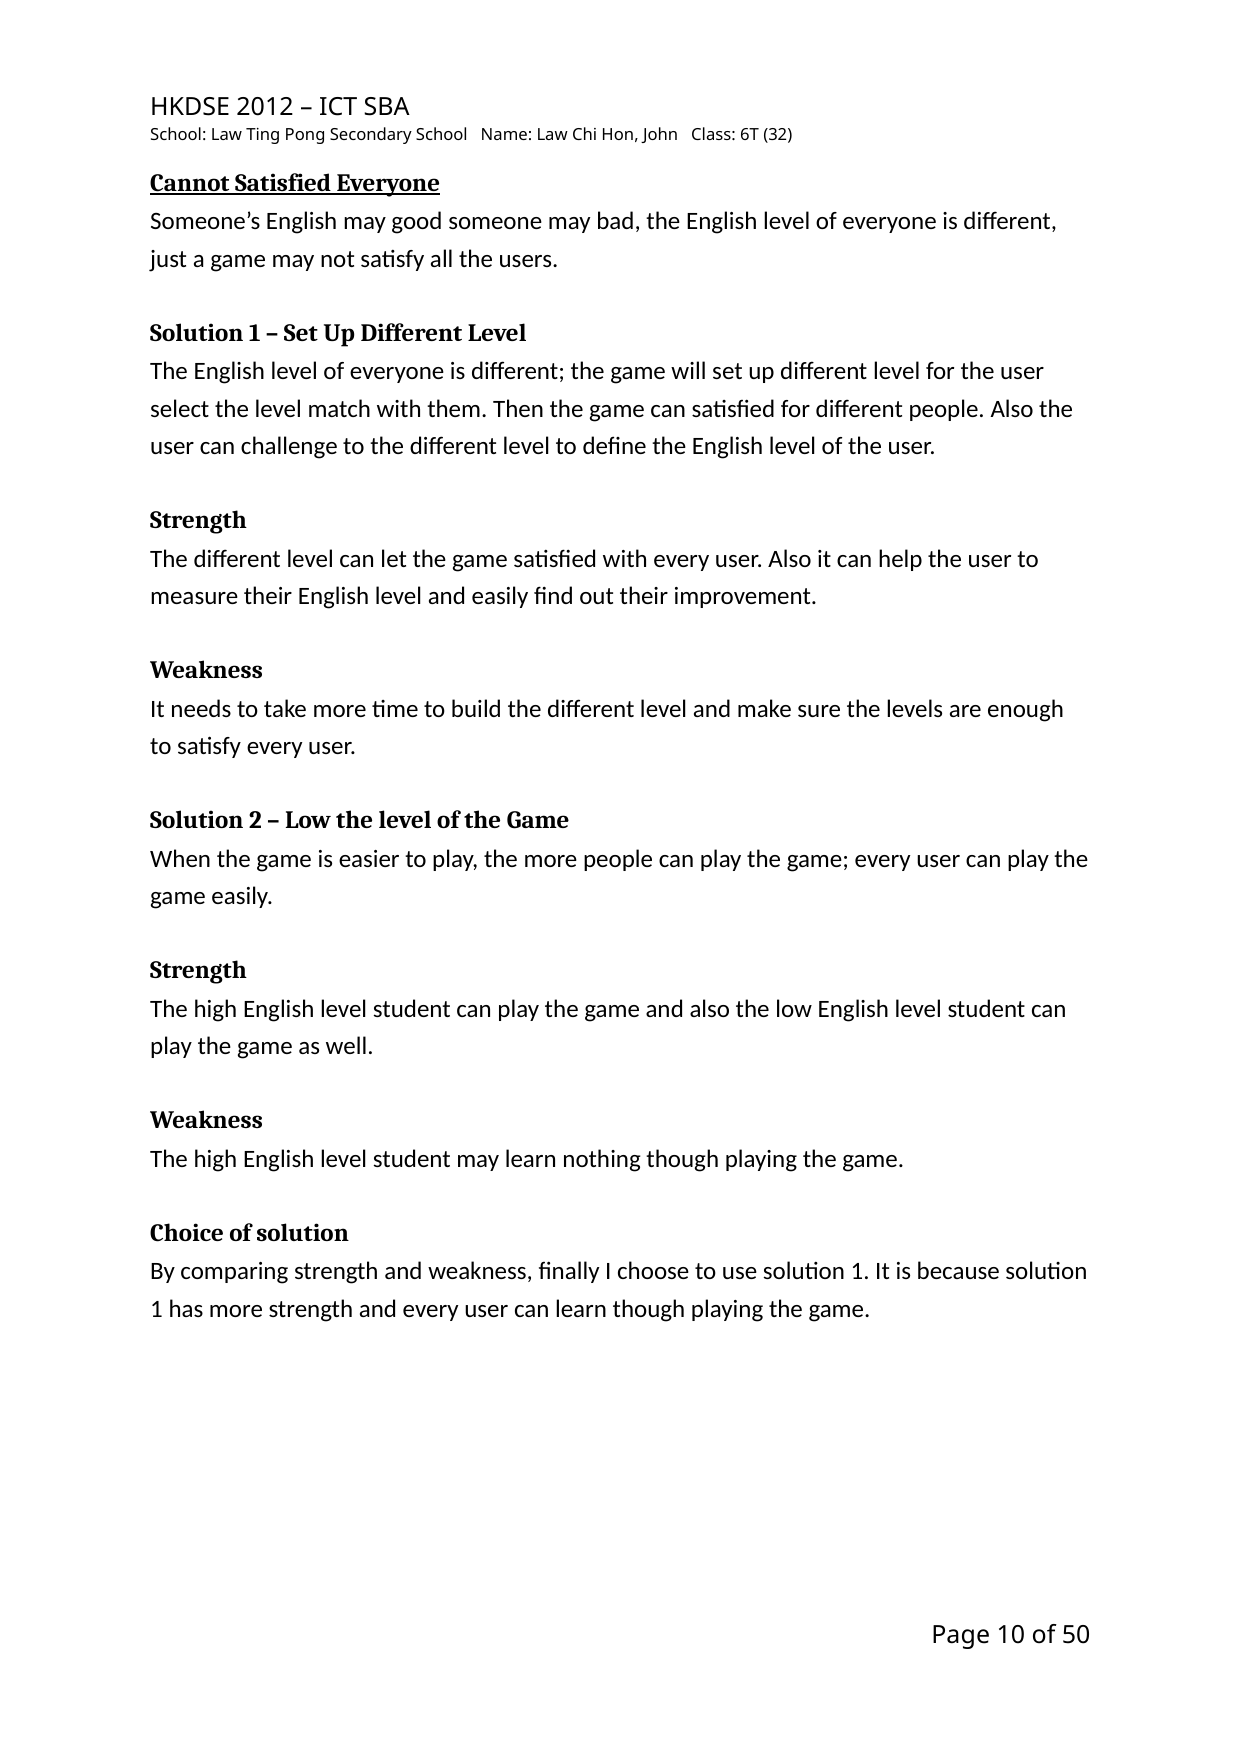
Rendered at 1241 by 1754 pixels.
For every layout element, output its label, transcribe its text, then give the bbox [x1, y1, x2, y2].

text Someone’s English may good someone may bad, the English level of everyone is different, just a game may not satisfy all the users. [150, 202, 1090, 277]
text The high English level student may learn nothing though playing the game. [150, 1139, 1090, 1177]
text Strength [150, 502, 1090, 539]
text When the game is easier to play, the more people can play the game; every user can play the game easily. [150, 839, 1090, 914]
text Choice of solution [150, 1214, 1090, 1252]
text The English level of everyone is different; the game will set up different level for the user select the level match with them. Then the game can satisfied for different people. Also the user can challenge to the different level to define the English level of the user. [150, 352, 1090, 464]
text Strength [150, 952, 1090, 989]
text Weakness [150, 652, 1090, 689]
text Weakness [150, 1102, 1090, 1139]
text Solution 1 – Set Up Different Level [150, 314, 1090, 352]
text Cannot Satisfied Everyone [150, 164, 1090, 202]
text The different level can let the game satisfied with every user. Also it can help the user to measure their English level and easily find out their improvement. [150, 539, 1090, 614]
text It needs to take more time to build the different level and make sure the levels are enough to satisfy every user. [150, 689, 1090, 764]
text The high English level student can play the game and also the low English level student can play the game as well. [150, 989, 1090, 1064]
text Solution 2 – Low the level of the Game [150, 802, 1090, 839]
text By comparing strength and weakness, finally I choose to use solution 1. It is because solution 1 has more strength and every user can learn though playing the game. [150, 1252, 1090, 1327]
